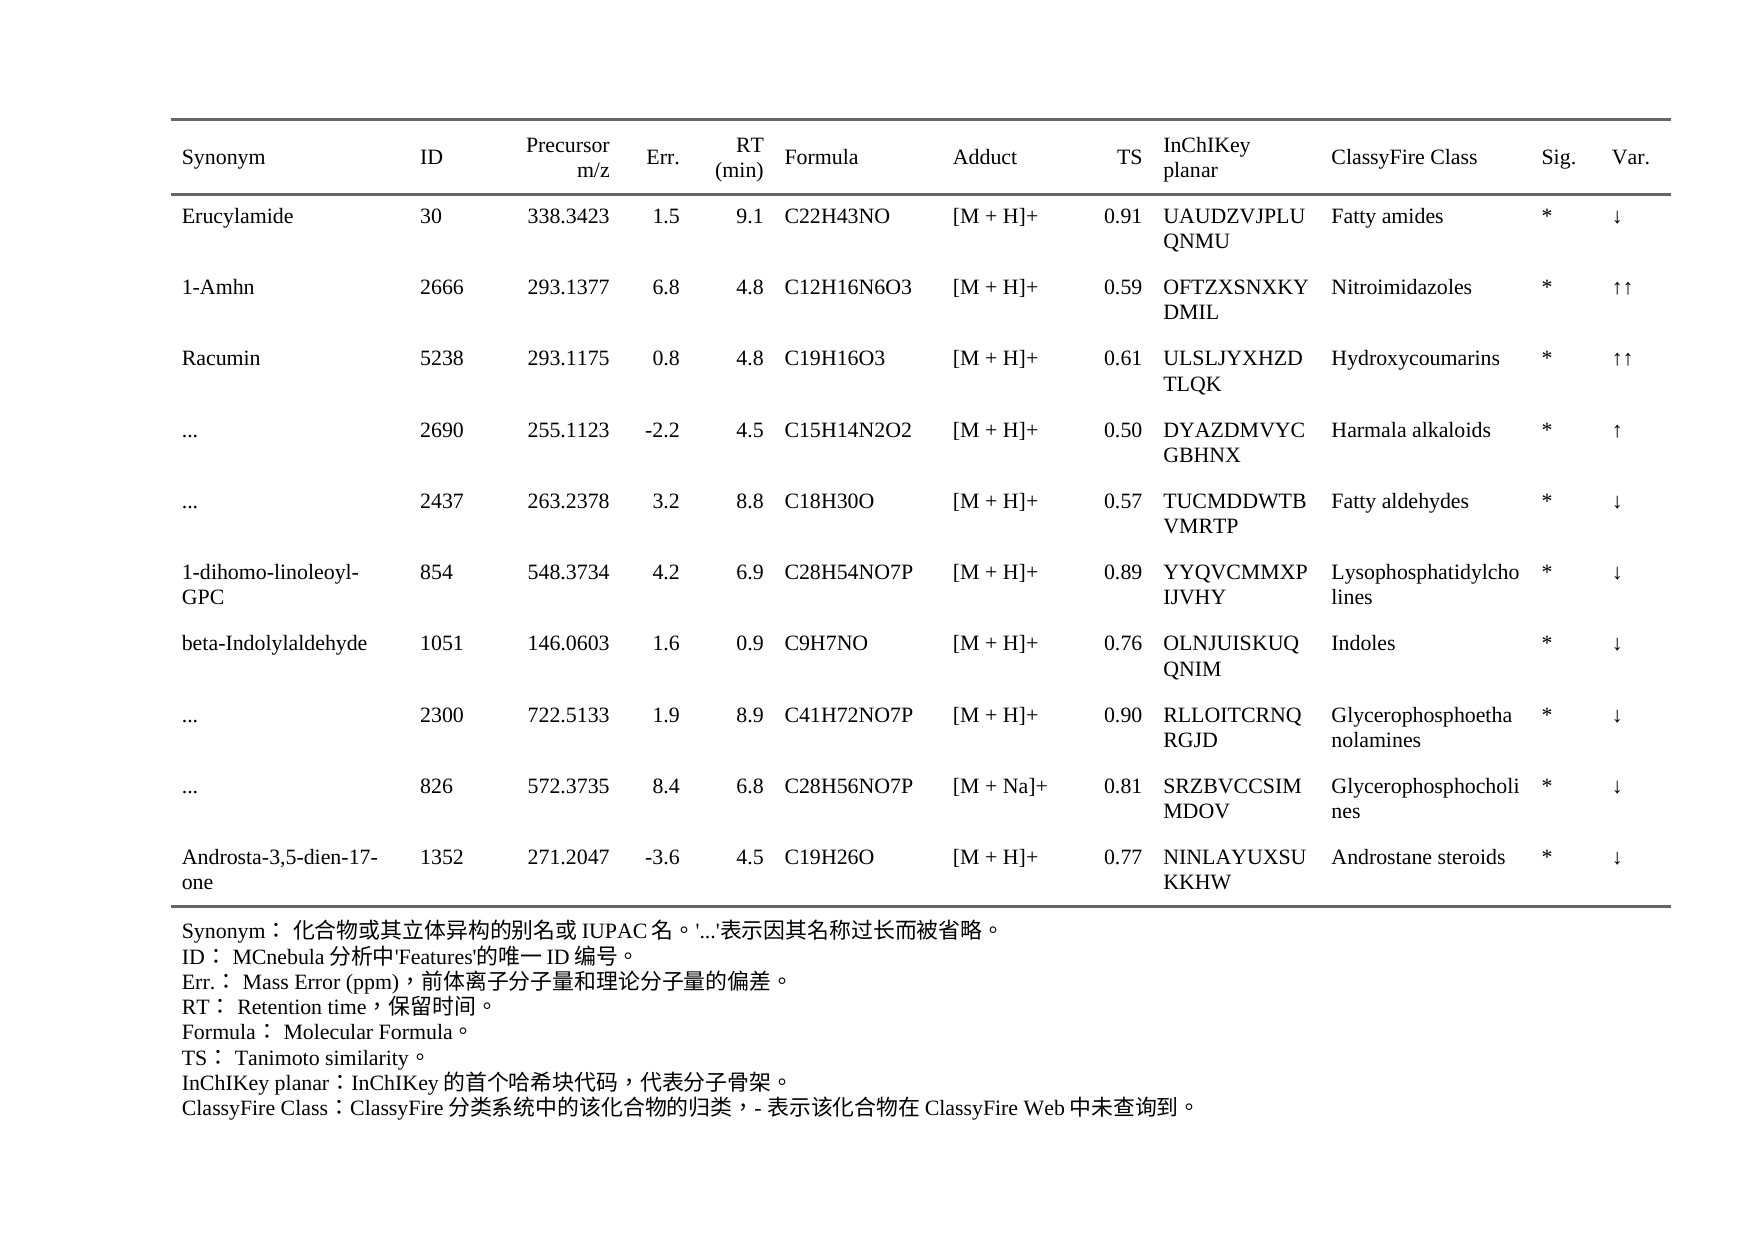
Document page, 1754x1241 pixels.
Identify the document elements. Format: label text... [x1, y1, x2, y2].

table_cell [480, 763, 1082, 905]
table_header Adduct [942, 121, 1082, 192]
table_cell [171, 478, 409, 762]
table_header ID [410, 121, 479, 192]
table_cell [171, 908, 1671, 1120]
table_header Err. [620, 121, 690, 192]
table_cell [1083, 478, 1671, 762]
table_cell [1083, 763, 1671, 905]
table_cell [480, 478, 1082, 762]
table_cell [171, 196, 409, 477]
table_header Precursor m/z [480, 121, 620, 192]
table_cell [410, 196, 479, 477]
table_header InChIKey planar [1153, 121, 1321, 192]
table_header Formula [774, 121, 942, 192]
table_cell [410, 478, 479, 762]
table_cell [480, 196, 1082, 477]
table_header RT (min) [690, 121, 774, 192]
table_header Synonym [171, 121, 409, 192]
table_header Var. [1601, 121, 1671, 192]
table_header Sig. [1531, 121, 1601, 192]
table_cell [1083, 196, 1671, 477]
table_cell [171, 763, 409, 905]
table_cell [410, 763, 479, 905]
table_header TS [1083, 121, 1153, 192]
table_header ClassyFire Class [1321, 121, 1531, 192]
